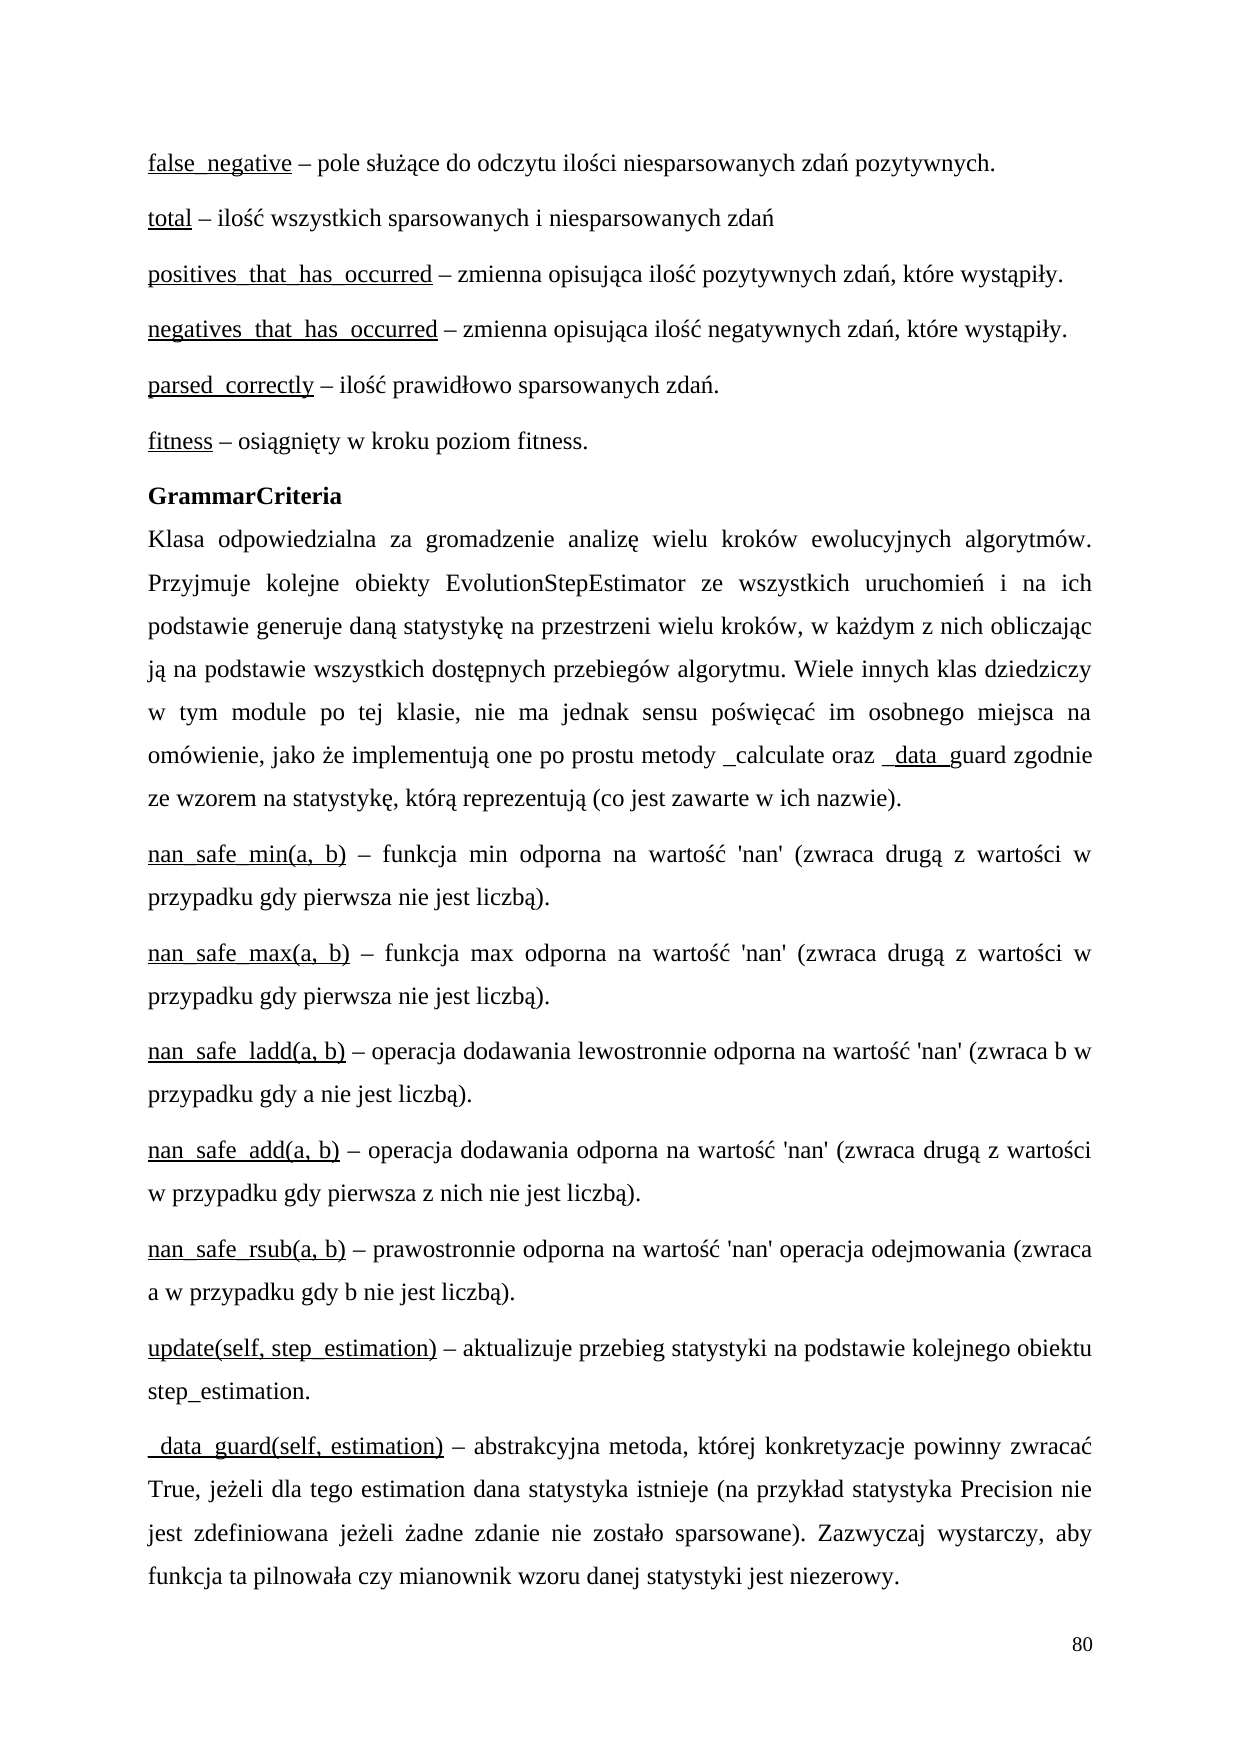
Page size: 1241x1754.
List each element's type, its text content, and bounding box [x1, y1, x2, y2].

text total – ilość wszystkich sparsowanych i niesparsowanych zdań [148, 203, 1093, 232]
text nan_safe_rsub(a, b) – prawostronnie odporna na wartość 'nan' operacja odejmowania (zwraca a w przypadku gdy b nie jest liczbą). [148, 1234, 1093, 1306]
text fitness – osiągnięty w kroku poziom fitness. [148, 426, 1093, 454]
text nan_safe_add(a, b) – operacja dodawania odporna na wartość 'nan' (zwraca drugą z wartości w przypadku gdy pierwsza z nich nie jest liczbą). [148, 1135, 1093, 1207]
text positives_that_has_occurred – zmienna opisująca ilość pozytywnych zdań, które wystąpiły. [148, 259, 1093, 288]
text nan_safe_max(a, b) – funkcja max odporna na wartość 'nan' (zwraca drugą z wartości w przypadku gdy pierwsza nie jest liczbą). [148, 938, 1093, 1009]
text _data_guard(self, estimation) – abstrakcyjna metoda, której konkretyzacje powinny zwracać True, jeżeli dla tego estimation dana statystyka istnieje (na przykład statystyka Precision nie jest zdefiniowana jeżeli żadne zdanie nie zostało sparsowane). Zazwyczaj wystarczy, aby funkcja ta pilnowała czy mianownik wzoru danej statystyki jest niezerowy. [148, 1431, 1093, 1589]
text parsed_correctly – ilość prawidłowo sparsowanych zdań. [148, 370, 1093, 399]
text Klasa odpowiedzialna za gromadzenie analizę wielu kroków ewolucyjnych algorytmów. Przyjmuje kolejne obiekty EvolutionStepEstimator ze wszystkich uruchomień i na ich podstawie generuje daną statystykę na przestrzeni wielu kroków, w każdym z nich obliczając ją na podstawie wszystkich dostępnych przebiegów algorytmu. Wiele innych klas dziedziczy w tym module po tej klasie, nie ma jednak sensu poświęcać im osobnego miejsca na omówienie, jako że implementują one po prostu metody _calculate oraz _data_guard zgodnie ze wzorem na statystykę, którą reprezentują (co jest zawarte w ich nazwie). [148, 524, 1093, 812]
text false_negative – pole służące do odczytu ilości niesparsowanych zdań pozytywnych. [148, 148, 1093, 176]
text nan_safe_ladd(a, b) – operacja dodawania lewostronnie odporna na wartość 'nan' (zwraca b w przypadku gdy a nie jest liczbą). [148, 1036, 1093, 1108]
text GrammarCriteria [148, 481, 1093, 510]
text nan_safe_min(a, b) – funkcja min odporna na wartość 'nan' (zwraca drugą z wartości w przypadku gdy pierwsza nie jest liczbą). [148, 839, 1093, 911]
text update(self, step_estimation) – aktualizuje przebieg statystyki na podstawie kolejnego obiektu step_estimation. [148, 1333, 1093, 1404]
text negatives_that_has_occurred – zmienna opisująca ilość negatywnych zdań, które wystąpiły. [148, 314, 1093, 343]
